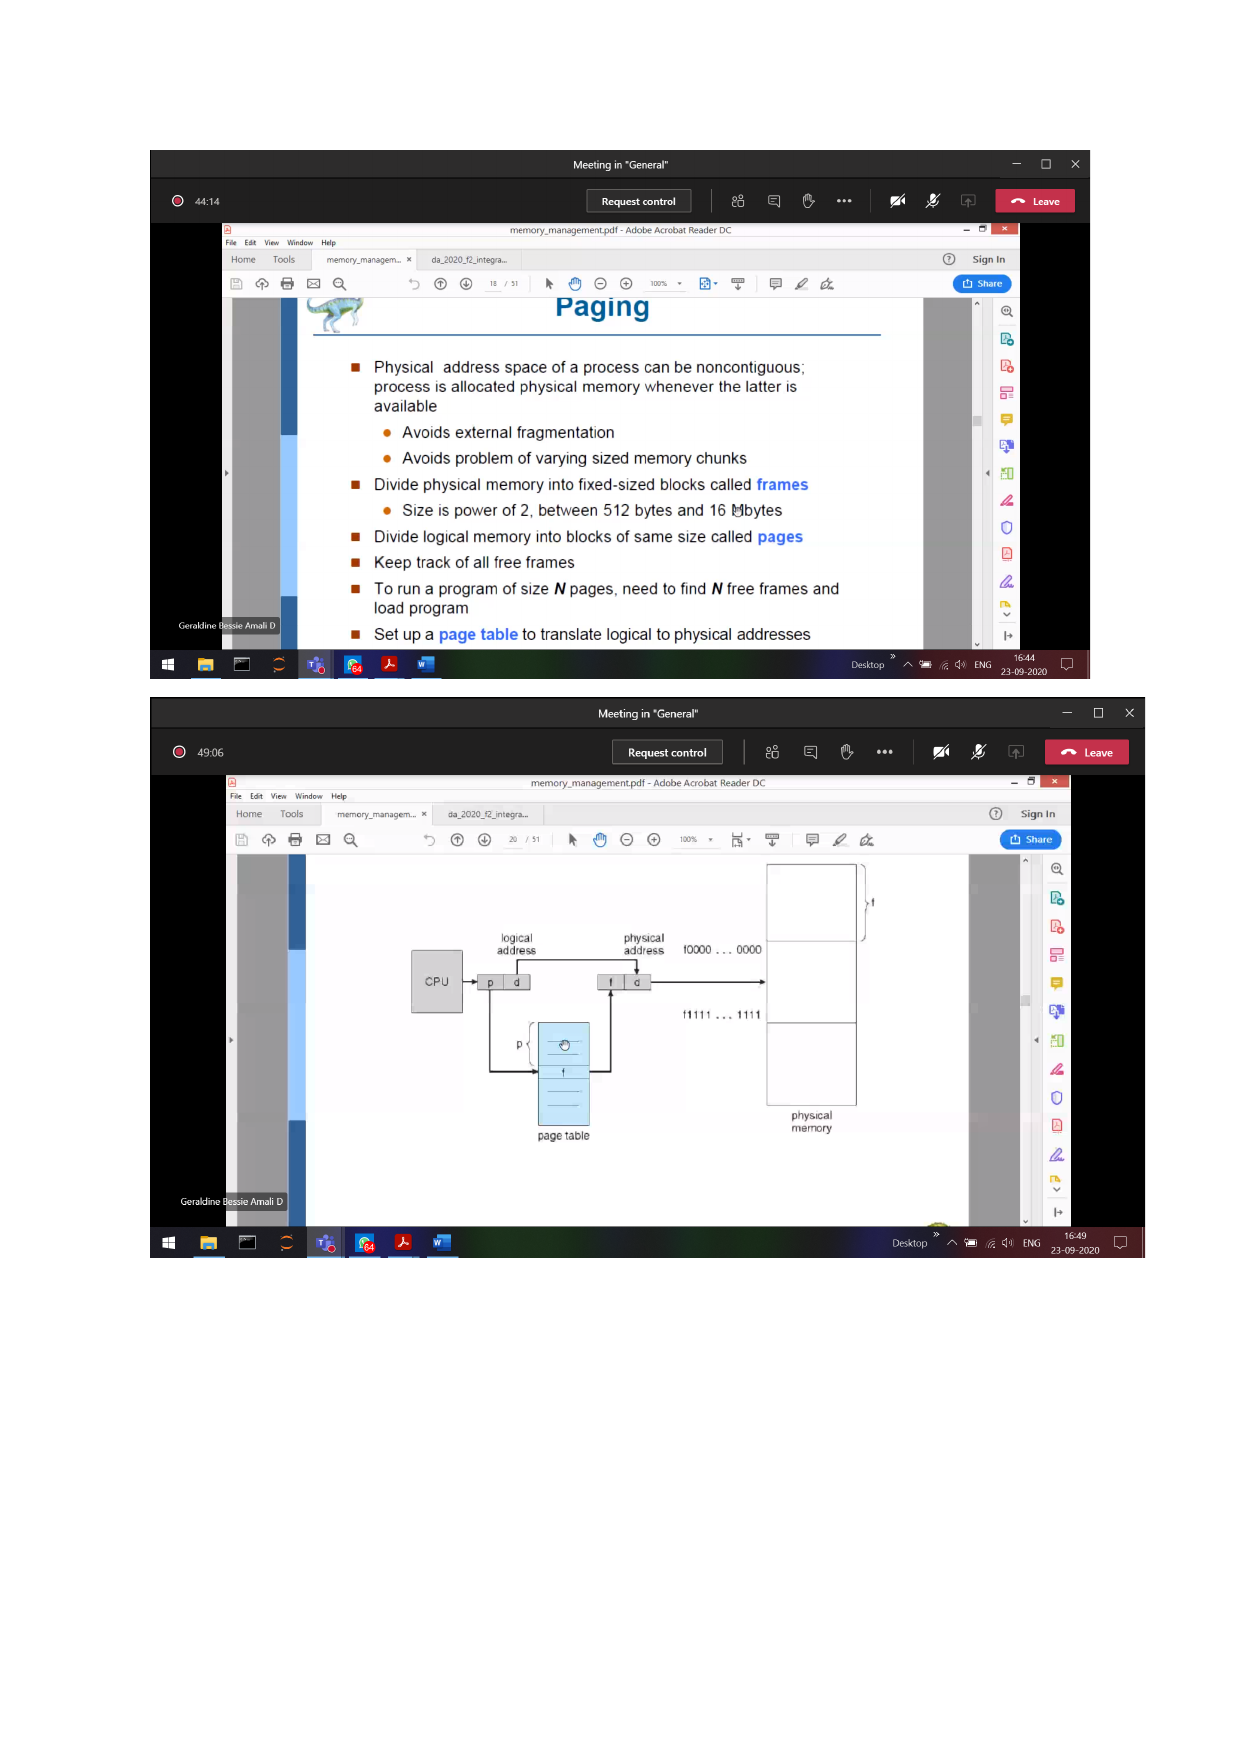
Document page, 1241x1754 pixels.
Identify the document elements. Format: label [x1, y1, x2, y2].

picture [150, 150, 1091, 679]
picture [150, 697, 1146, 1258]
